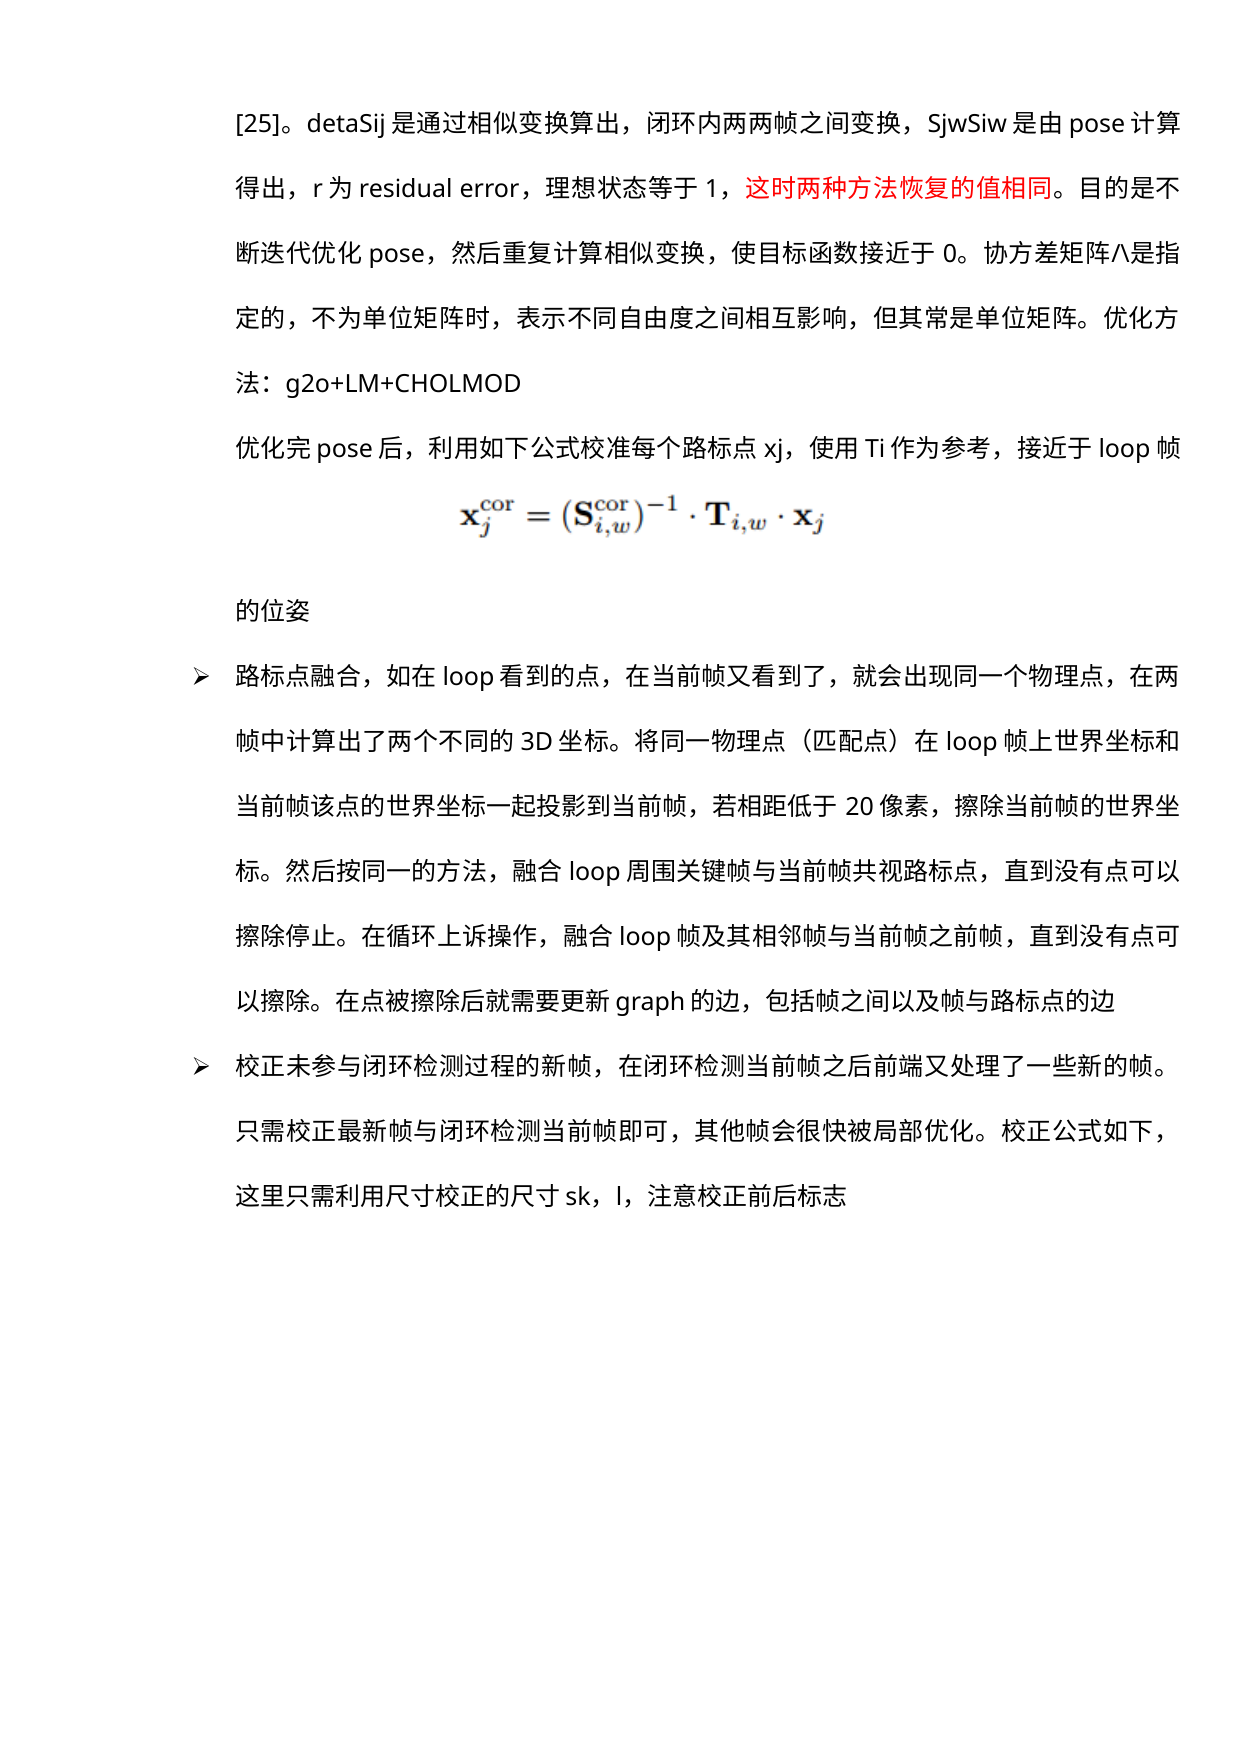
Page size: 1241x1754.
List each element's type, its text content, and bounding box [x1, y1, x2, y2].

list 校正未参与闭环检测过程的新帧，在闭环检测当前帧之后前端又处理了一些新的帧。只需校正最新帧与闭环检测当前帧即可，其他帧会很快被局部优化。校正公式如下，这里只需利用尺寸校正的尺寸sk，l，注意校正前后标志 [191, 1032, 1181, 1227]
list 路标点融合，如在loop看到的点，在当前帧又看到了，就会出现同一个物理点，在两帧中计算出了两个不同的3D坐标。将同一物理点（匹配点）在loop帧上世界坐标和当前帧该点的世界坐标一起投影到当前帧，若相距低于20像素，擦除当前帧的世界坐标。然后按同一的方法，融合loop周围关键帧与当前帧共视路标点，直到没有点可以擦除停止。在循环上诉操作，融合loop帧及其相邻帧与当前帧之前帧，直到没有点可以擦除。在点被擦除后就需要更新graph的边，包括帧之间以及帧与路标点的边 [191, 642, 1181, 1032]
picture [443, 484, 843, 552]
list 优化完pose后，利用如下公式校准每个路标点xj，使用Ti作为参考，接近于loop帧的位姿 [235, 414, 1181, 642]
